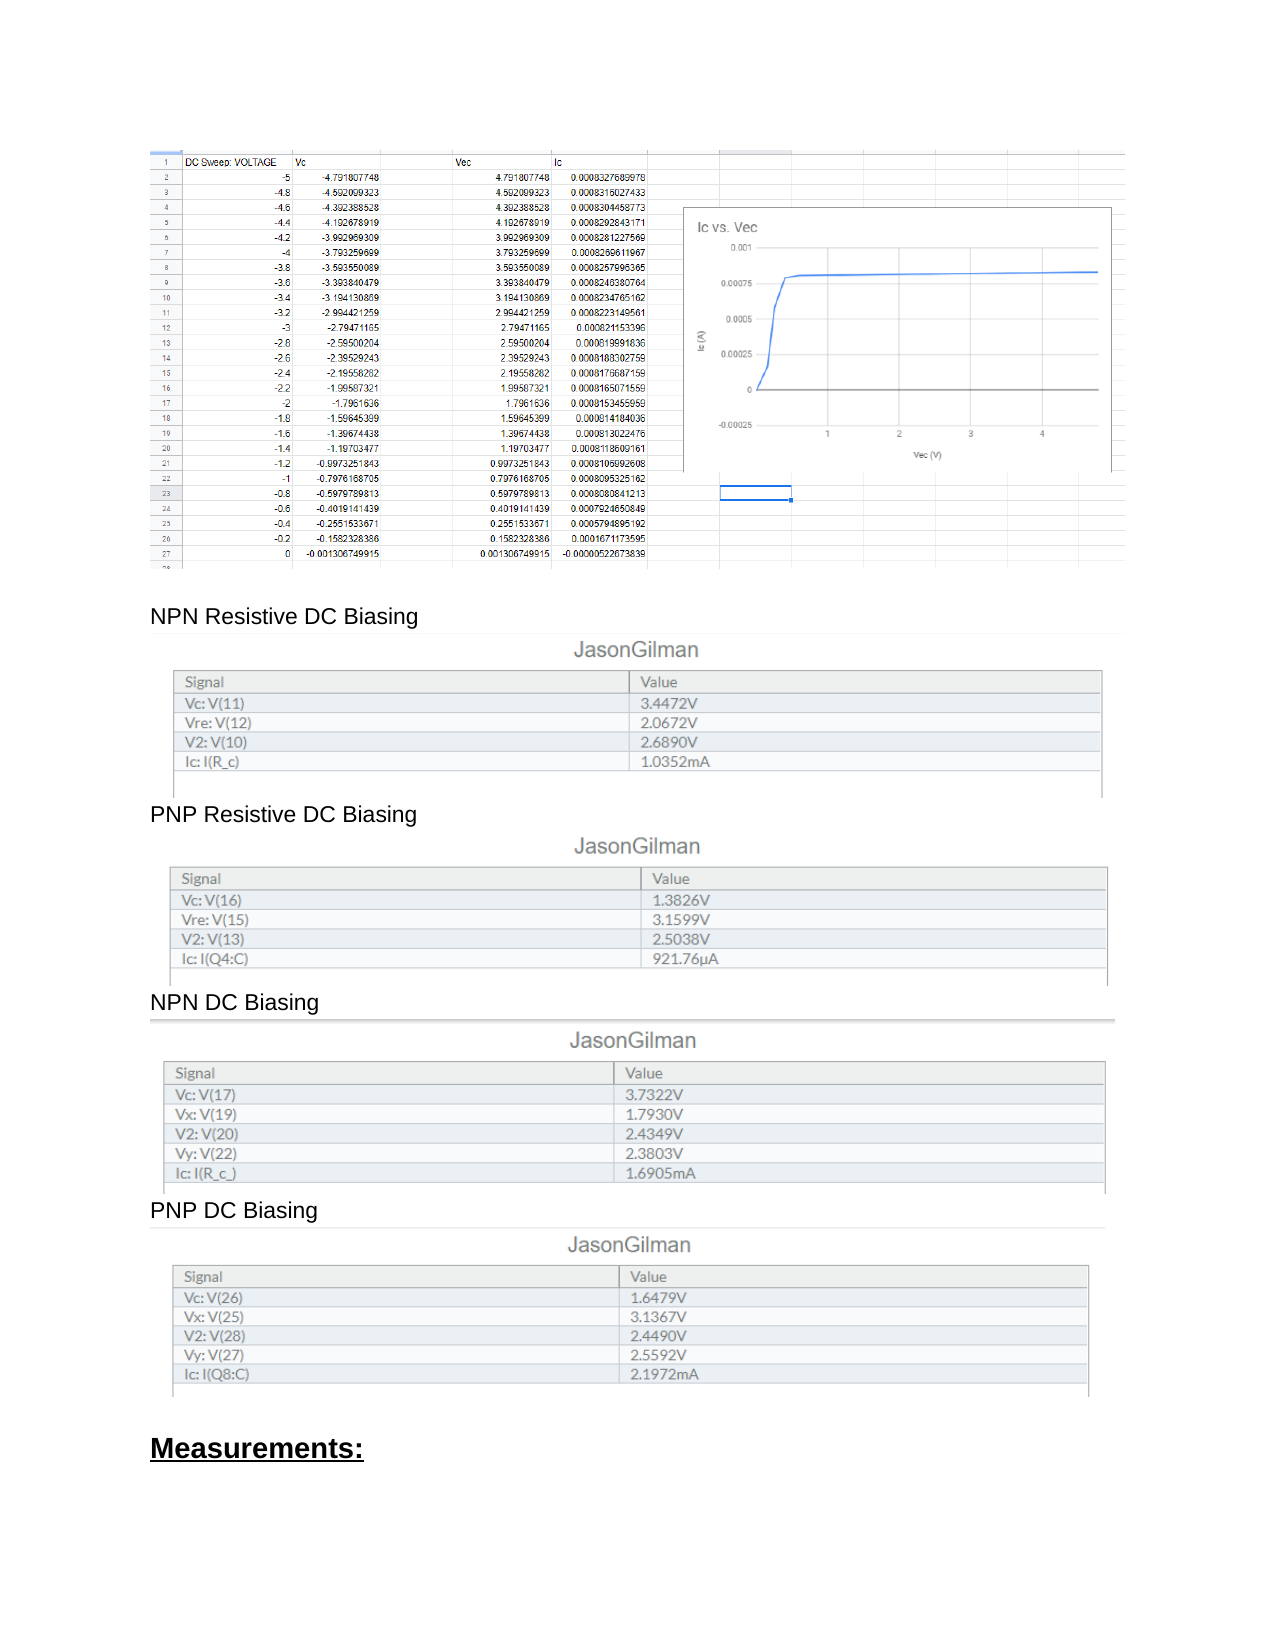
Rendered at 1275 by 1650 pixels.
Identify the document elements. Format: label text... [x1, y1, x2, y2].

text Measurements: [150, 1431, 1125, 1464]
text PNP DC Biasing [150, 1197, 1125, 1223]
text NPN Resistive DC Biasing [150, 603, 1125, 629]
picture [150, 1227, 1106, 1397]
picture [150, 1019, 1115, 1194]
text NPN DC Biasing [150, 989, 1125, 1015]
picture [150, 831, 1122, 986]
picture [150, 150, 1125, 569]
picture [150, 633, 1125, 798]
text PNP Resistive DC Biasing [150, 801, 1125, 828]
